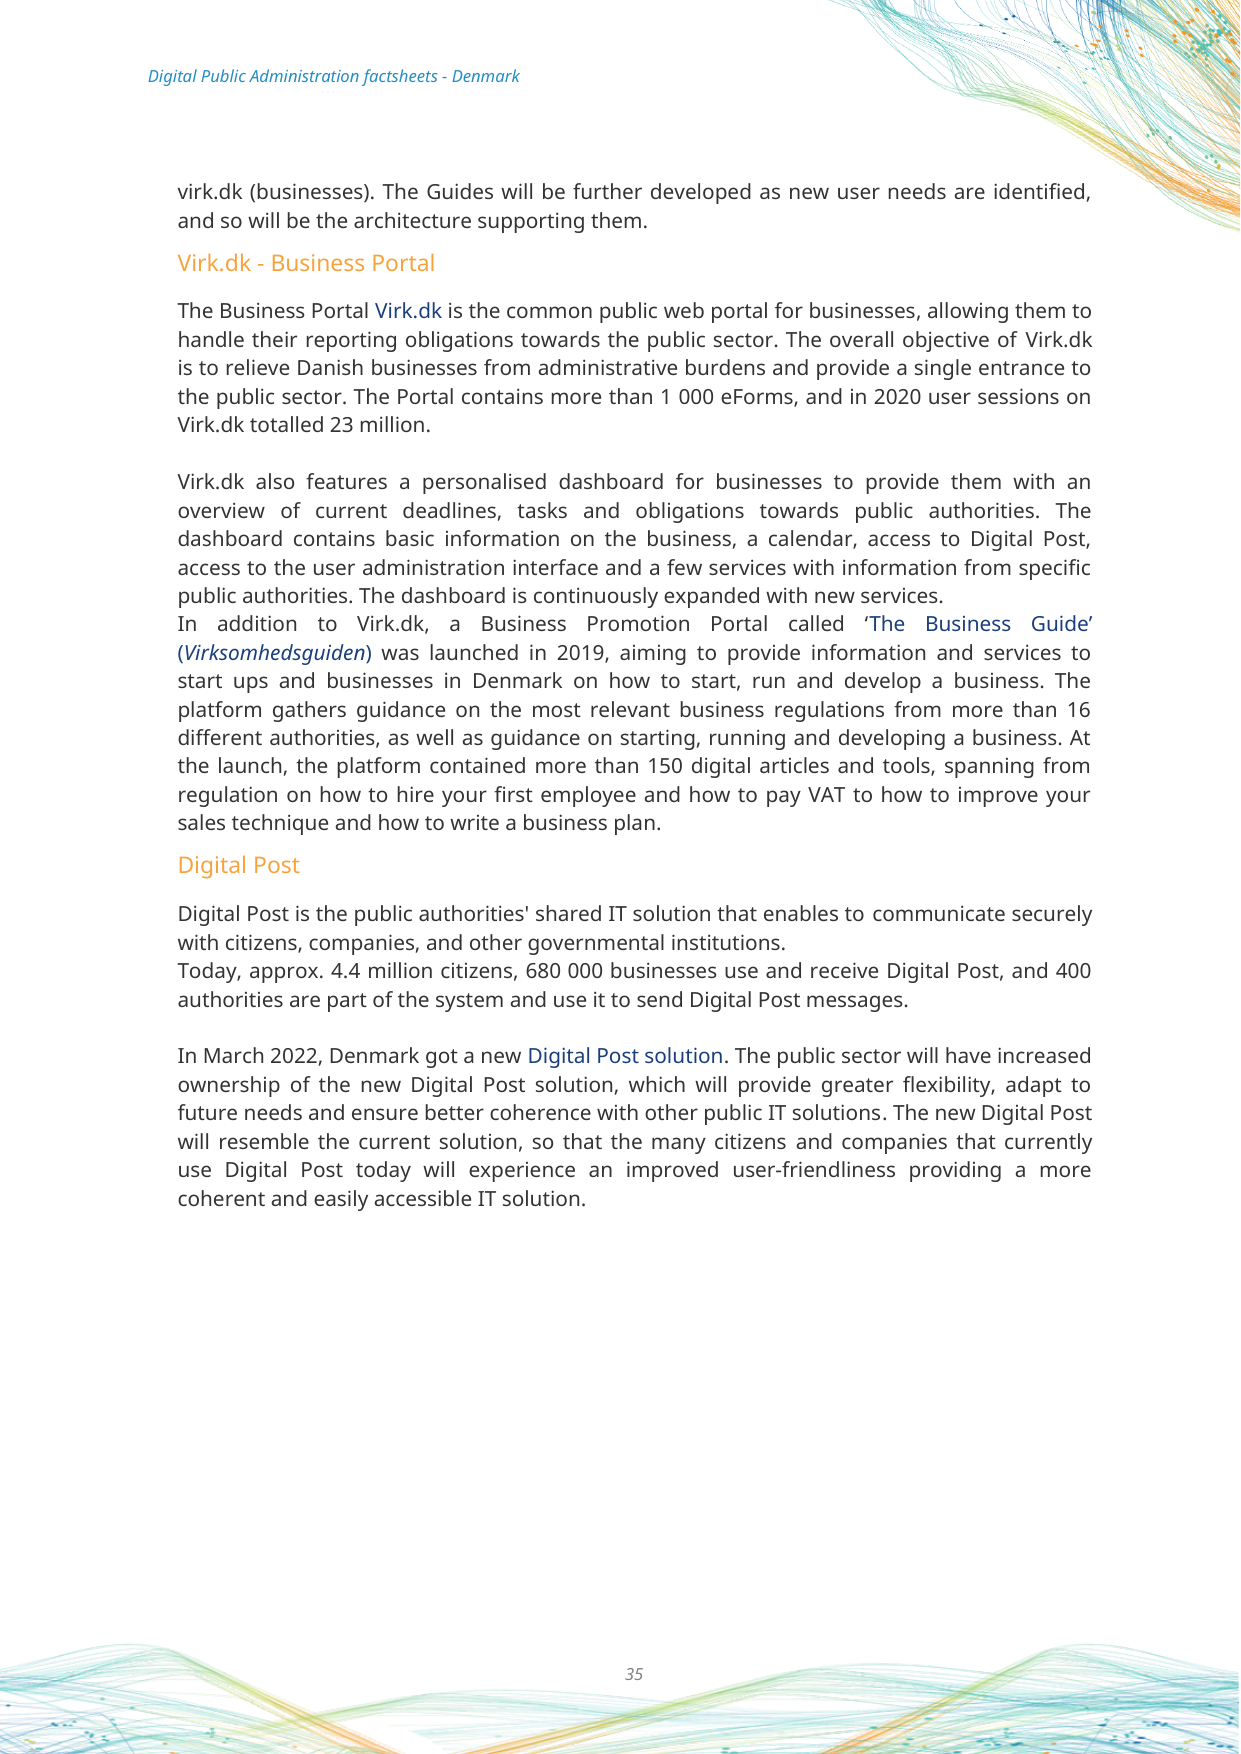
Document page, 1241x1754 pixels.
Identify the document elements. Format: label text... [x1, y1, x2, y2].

picture [815, 0, 1241, 250]
subtitle Virk.dk - Business Portal [177, 247, 1092, 278]
text Virk.dk also features a personalised dashboard for businesses to provide them with an overview of current deadlines, tasks and obligations towards public authorities. The dashboard contains basic information on the business, a calendar, access to Digital Post, access to the user administration interface and a few services with information from specific public authorities. The dashboard is continuously expanded with new services. [177, 467, 1092, 609]
text The Business Portal Virk.dk is the common public web portal for businesses, allowing them to handle their reporting obligations towards the public sector. The overall objective of Virk.dk is to relieve Danish businesses from administrative burdens and provide a single entrance to the public sector. The Portal contains more than 1 000 eForms, and in 2020 user sessions on Virk.dk totalled 23 million. [177, 297, 1092, 439]
picture [0, 1619, 1239, 1754]
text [177, 177, 1092, 234]
text In addition to Virk.dk, a Business Promotion Portal called ‘The Business Guide’ (Virksomhedsguiden) was launched in 2019, aiming to provide information and services to start ups and businesses in Denmark on how to start, run and develop a business. The platform gathers guidance on the most relevant business regulations from more than 16 different authorities, as well as guidance on starting, running and developing a business. At the launch, the platform contained more than 150 digital articles and tools, spanning from regulation on how to hire your first employee and how to pay VAT to how to improve your sales technique and how to write a business plan. [177, 609, 1092, 837]
text Today, approx. 4.4 million citizens, 680 000 businesses use and receive Digital Post, and 400 authorities are part of the system and use it to send Digital Post messages. [177, 956, 1092, 1013]
text In March 2022, Denmark got a new Digital Post solution. The public sector will have increased ownership of the new Digital Post solution, which will provide greater flexibility, adapt to future needs and ensure better coherence with other public IT solutions. The new Digital Post will resemble the current solution, so that the many citizens and companies that currently use Digital Post today will experience an improved user-friendliness providing a more coherent and easily accessible IT solution. [177, 1042, 1092, 1212]
subtitle Digital Post [177, 849, 1092, 881]
text Digital Post is the public authorities' shared IT solution that enables to communicate securely with citizens, companies, and other governmental institutions. [177, 899, 1092, 956]
